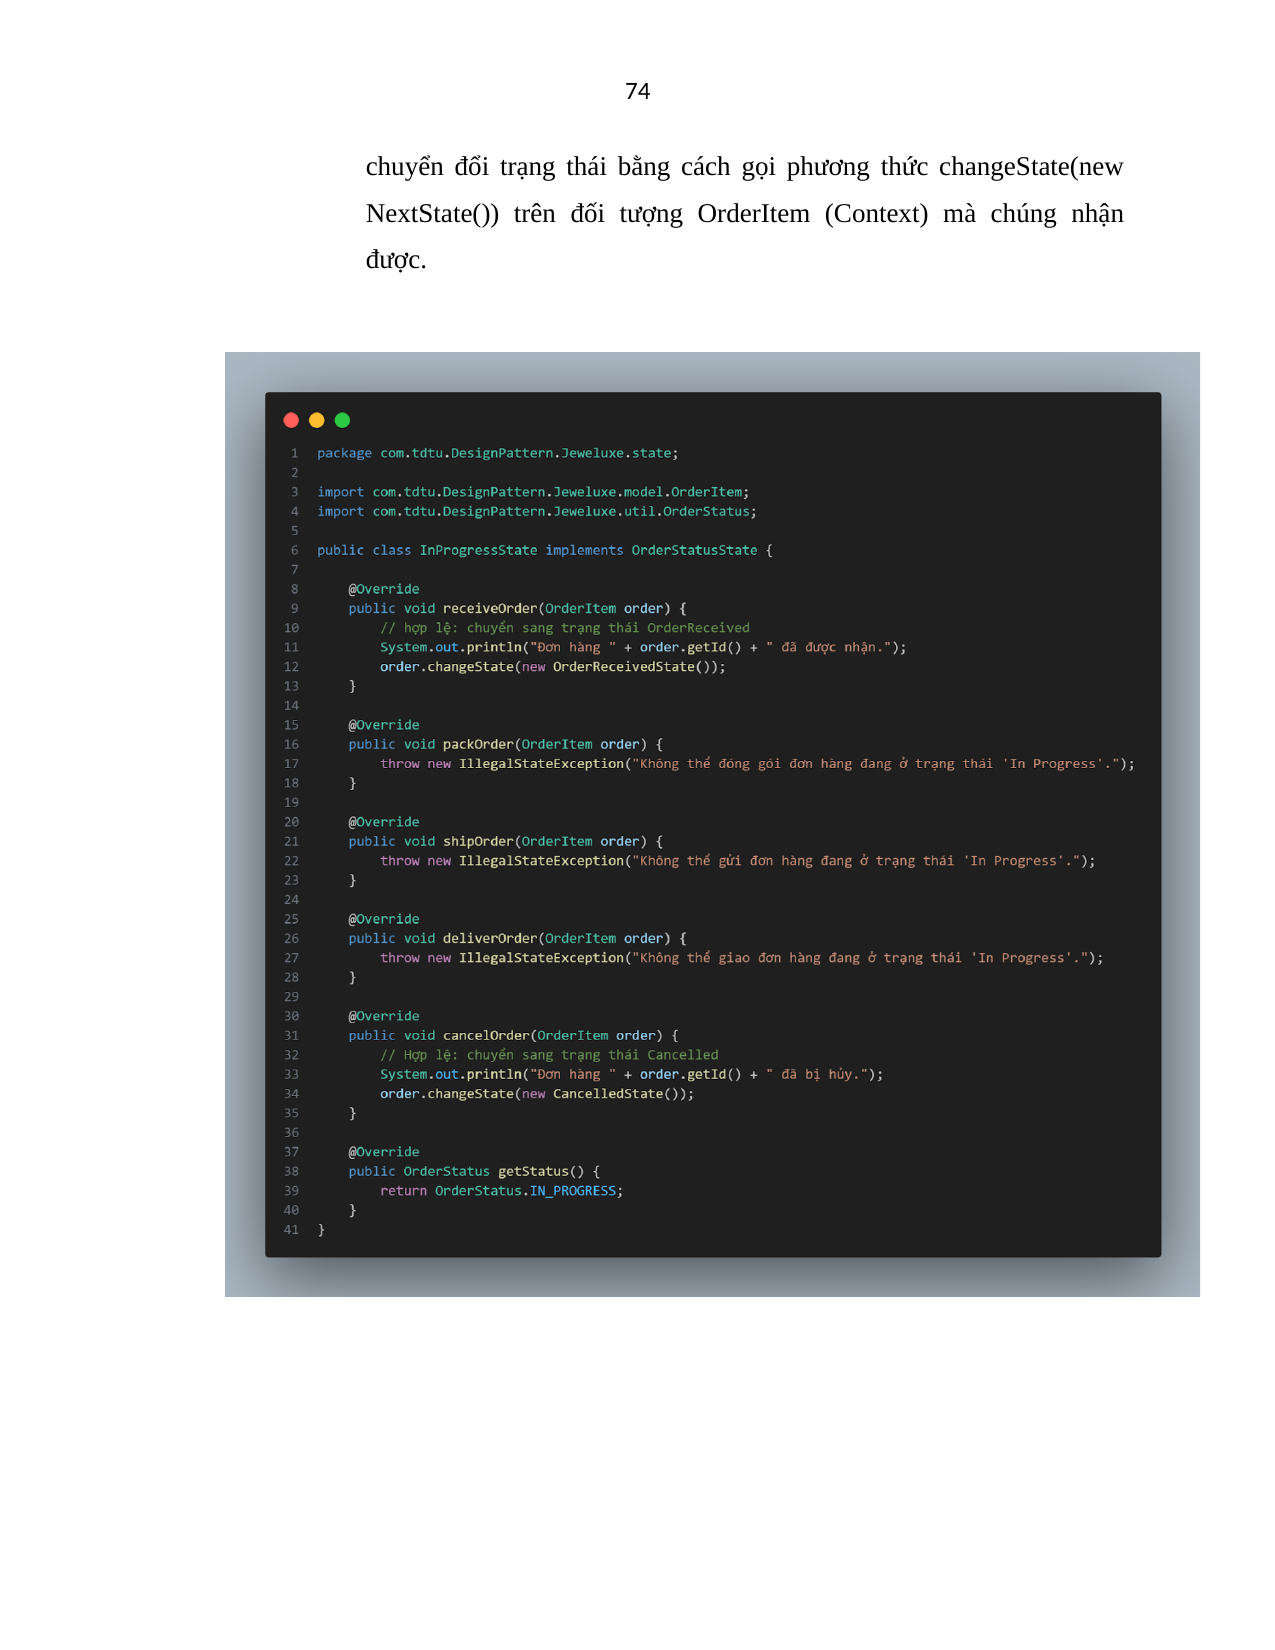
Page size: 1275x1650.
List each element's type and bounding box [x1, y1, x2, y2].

picture [225, 352, 1200, 1297]
list [328, 150, 1125, 274]
